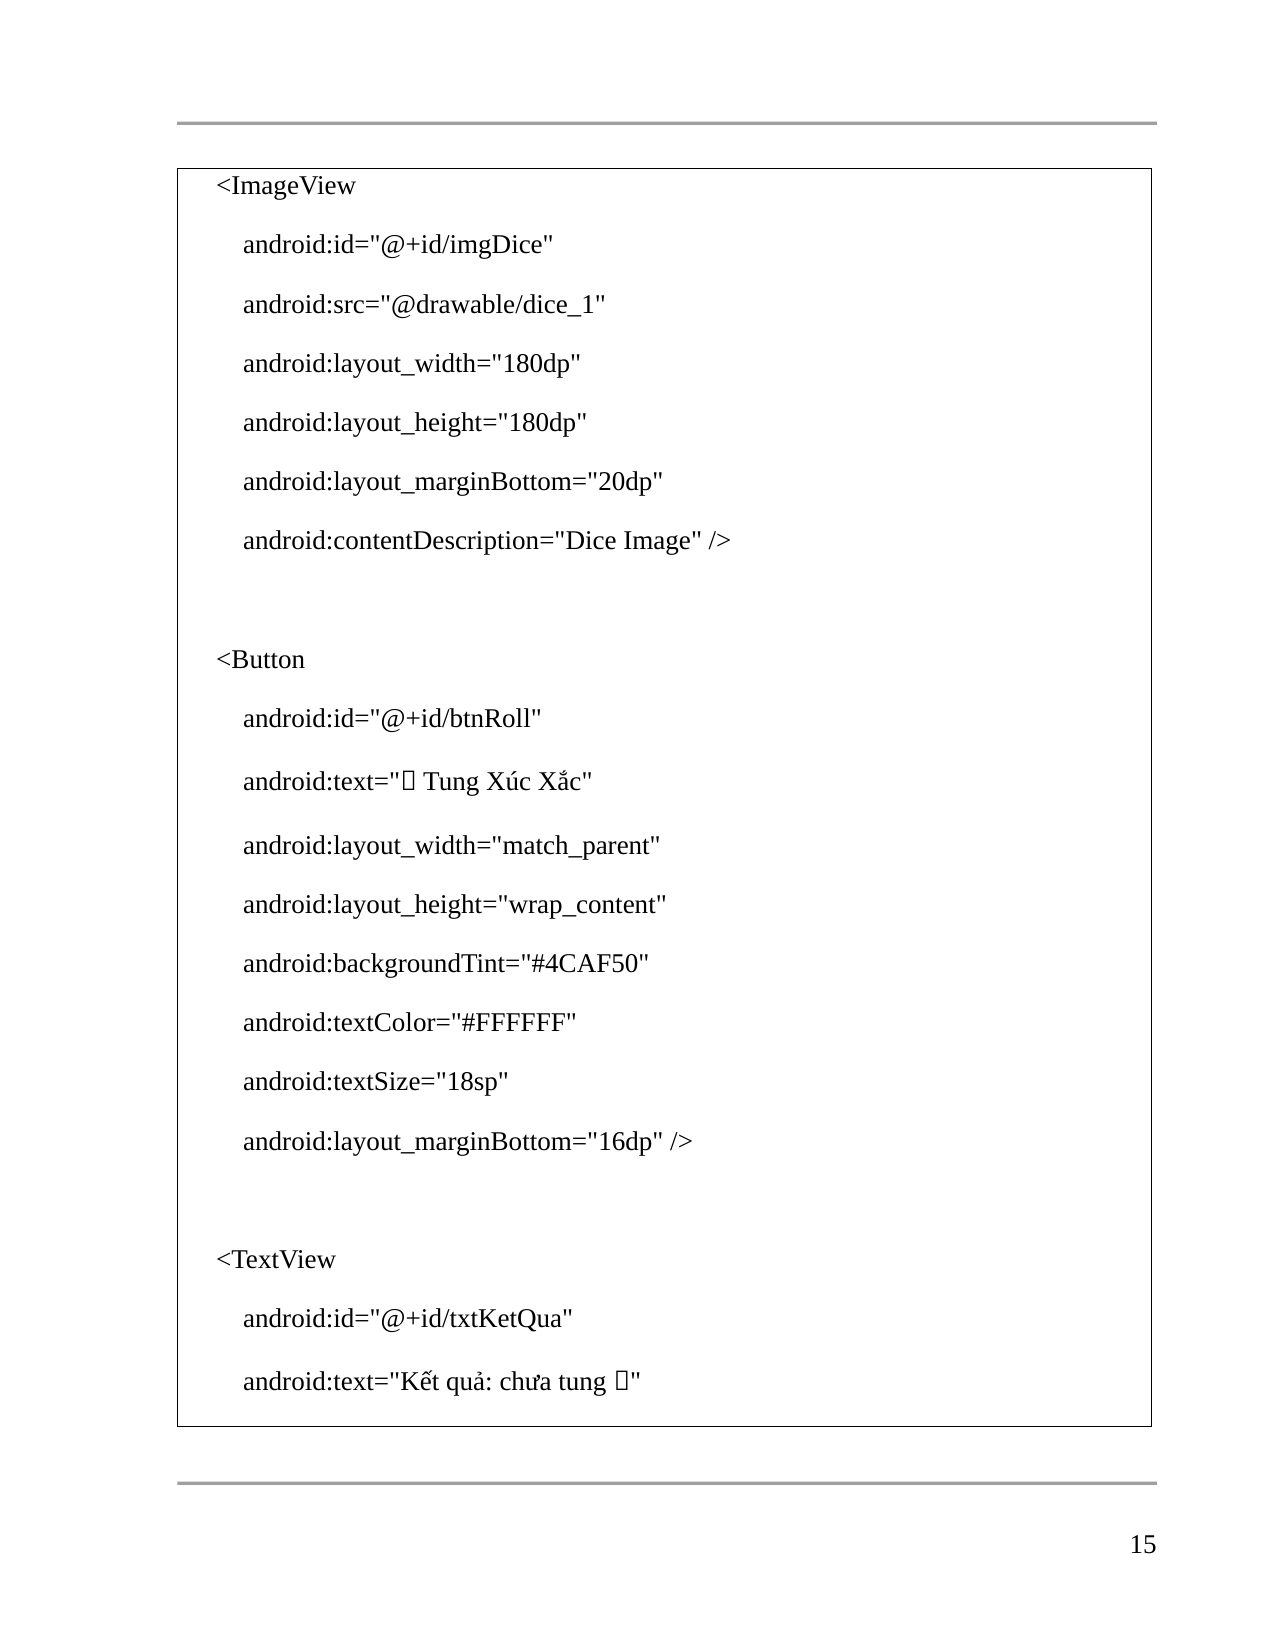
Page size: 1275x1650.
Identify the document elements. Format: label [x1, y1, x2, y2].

table_header [178, 169, 1151, 1426]
